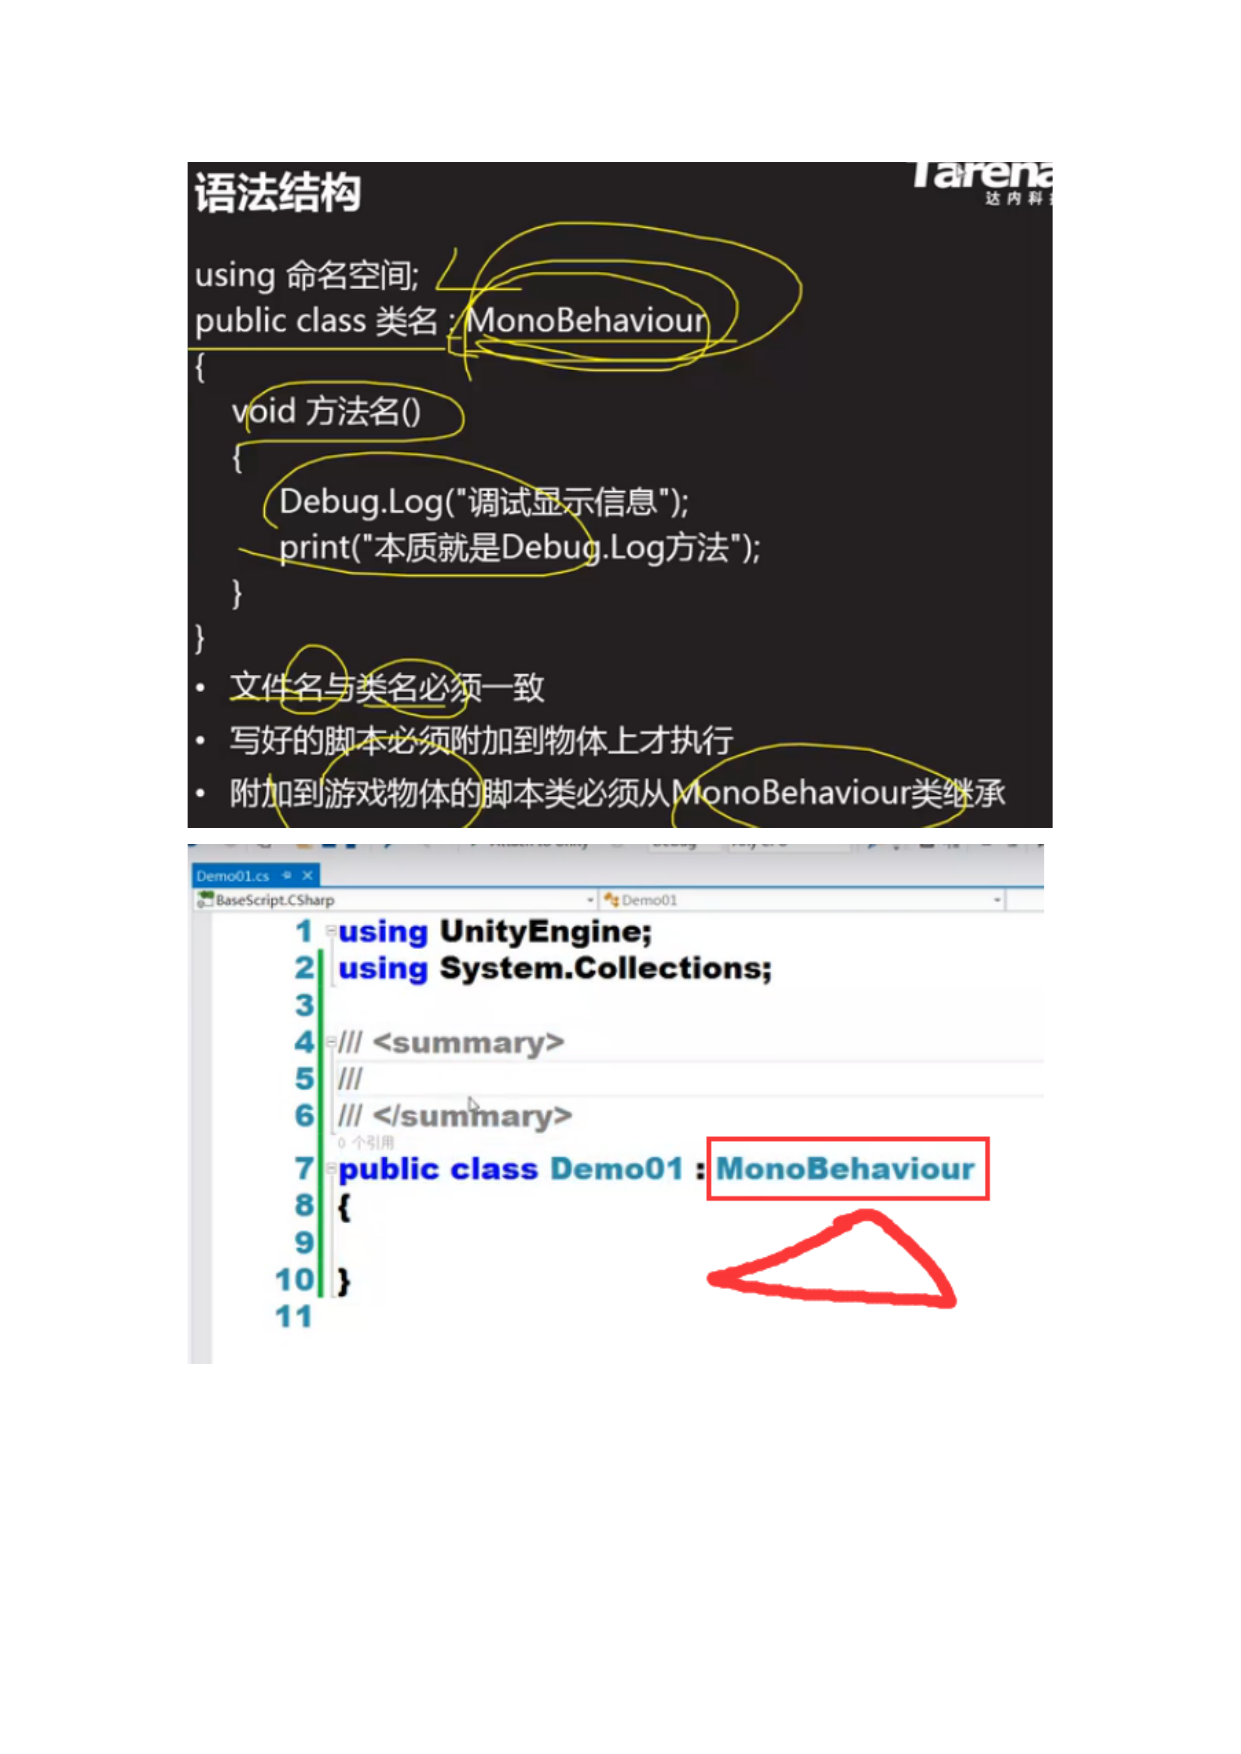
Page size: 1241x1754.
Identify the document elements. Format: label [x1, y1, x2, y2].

picture [187, 162, 1053, 828]
picture [187, 844, 1045, 1364]
